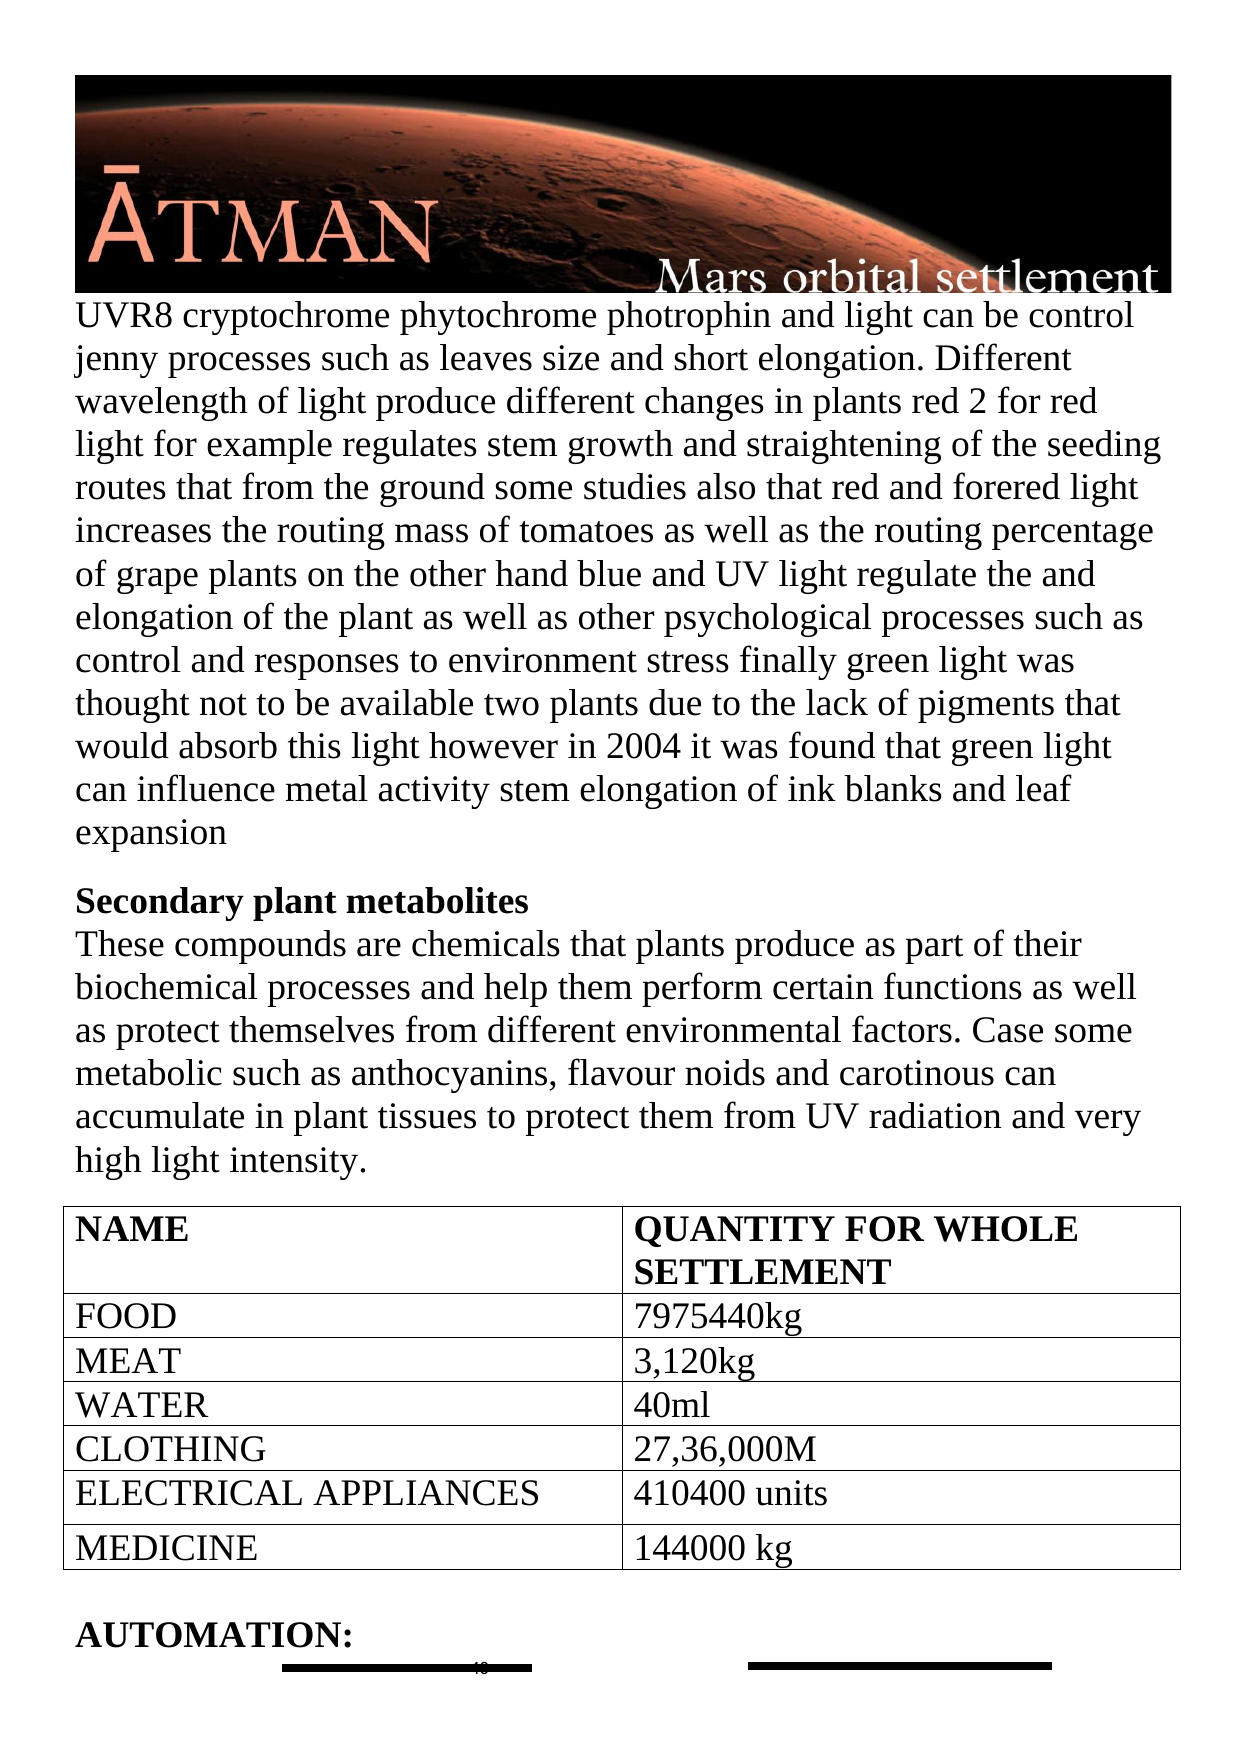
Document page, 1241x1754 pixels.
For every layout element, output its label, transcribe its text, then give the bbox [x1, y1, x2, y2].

table_header QUANTITY FOR WHOLE SETTLEMENT [623, 1207, 1180, 1293]
text AUTOMATION: [75, 1613, 1165, 1656]
table_cell FOOD [64, 1294, 622, 1337]
table_cell 7975440kg [623, 1294, 1180, 1337]
table_cell MEAT [64, 1338, 622, 1381]
table_cell 3,120kg [623, 1338, 1180, 1381]
table_cell WATER [64, 1382, 622, 1425]
text These compounds are chemicals that plants produce as part of their biochemical processes and help them perform certain functions as well as protect themselves from different environmental factors. Case some metabolic such as anthocyanins, flavour noids and carotinous can accumulate in plant tissues to protect them from UV radiation and very high light intensity. [75, 921, 1165, 1206]
table_cell CLOTHING [64, 1426, 622, 1469]
table_cell 40ml [623, 1382, 1180, 1425]
table_cell 144000 kg [623, 1525, 1180, 1569]
table_cell MEDICINE [64, 1525, 622, 1569]
table_cell ELECTRICAL APPLIANCES [64, 1471, 622, 1524]
table_cell 410400 units [623, 1471, 1180, 1524]
table_cell 27,36,000M [623, 1426, 1180, 1469]
text Secondary plant metabolites [75, 878, 1165, 921]
picture [75, 75, 1172, 293]
table_header NAME [64, 1207, 622, 1293]
